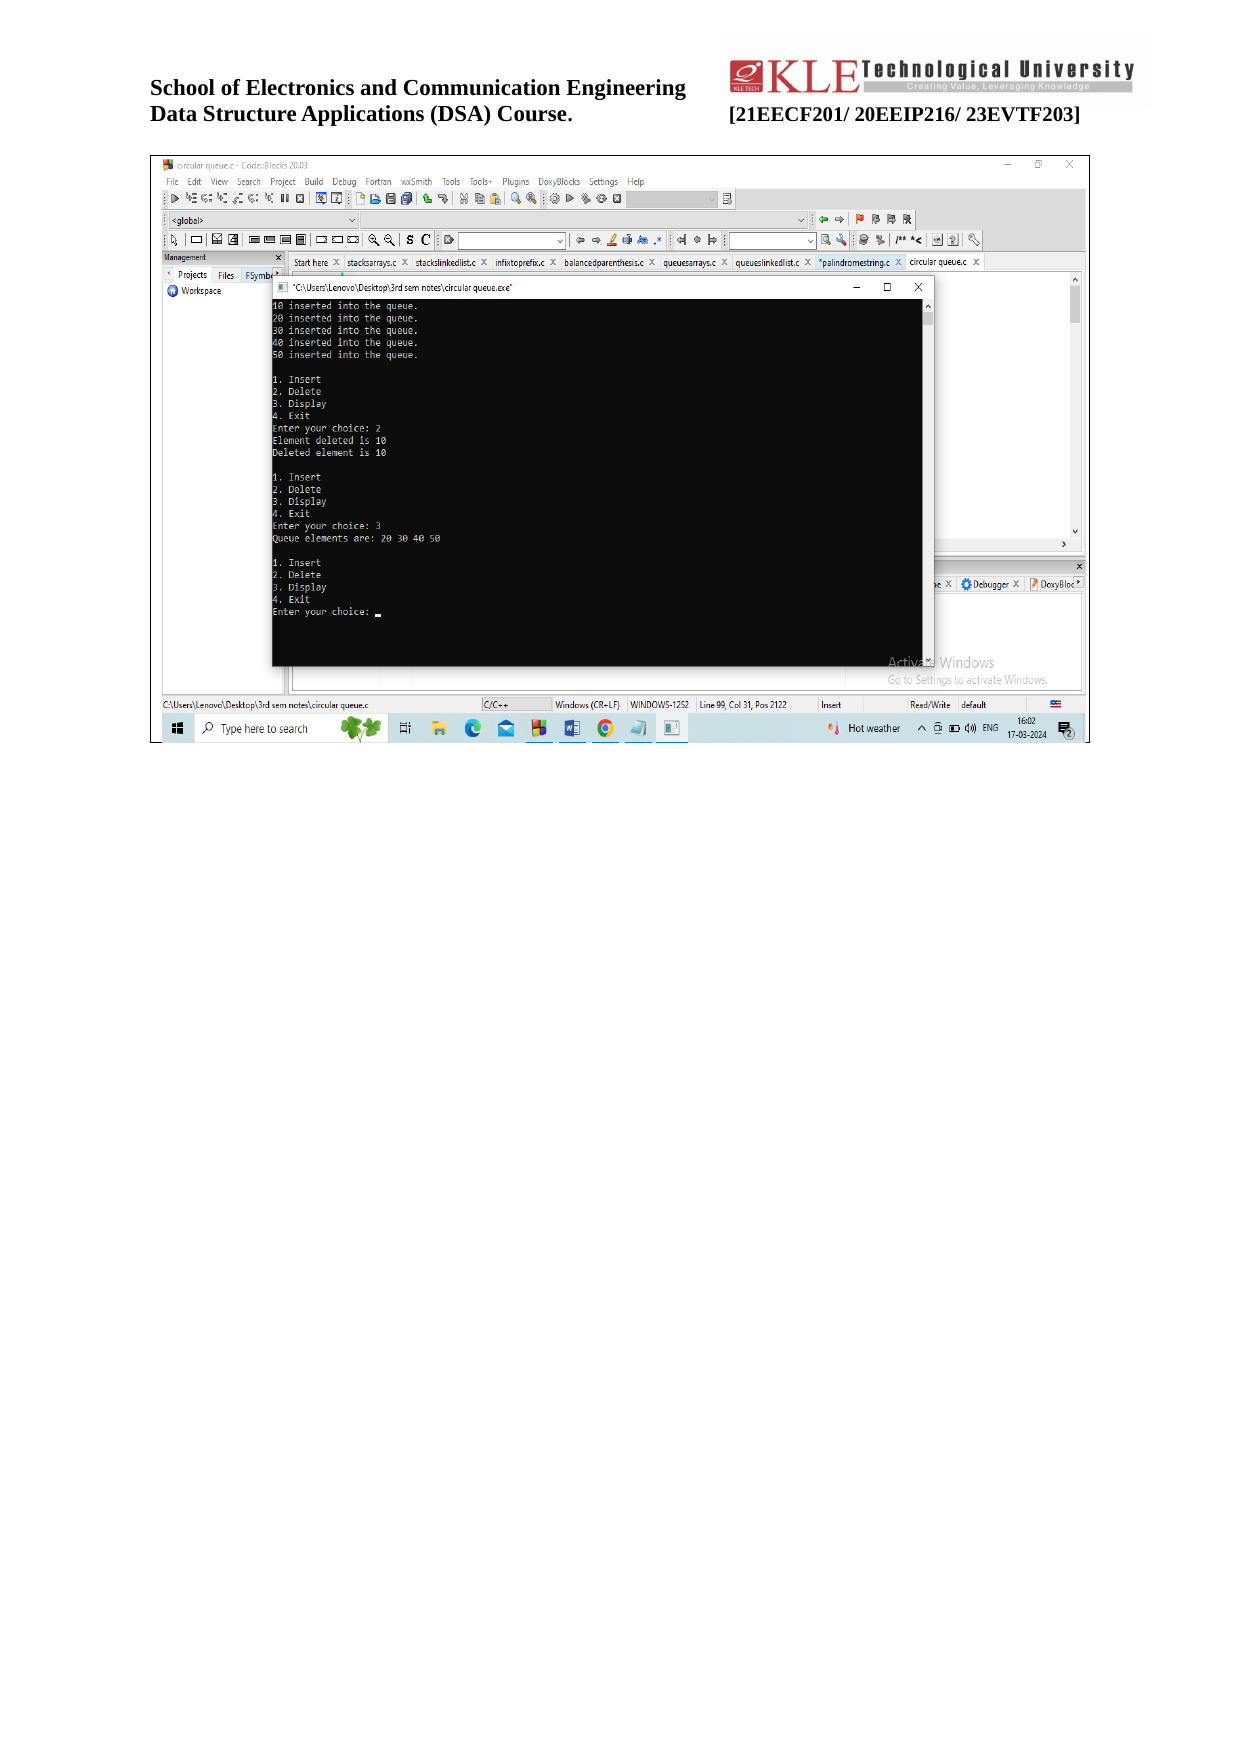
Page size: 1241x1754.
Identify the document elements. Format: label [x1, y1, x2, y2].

picture [161, 156, 1086, 743]
picture [719, 32, 1151, 110]
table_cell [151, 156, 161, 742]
